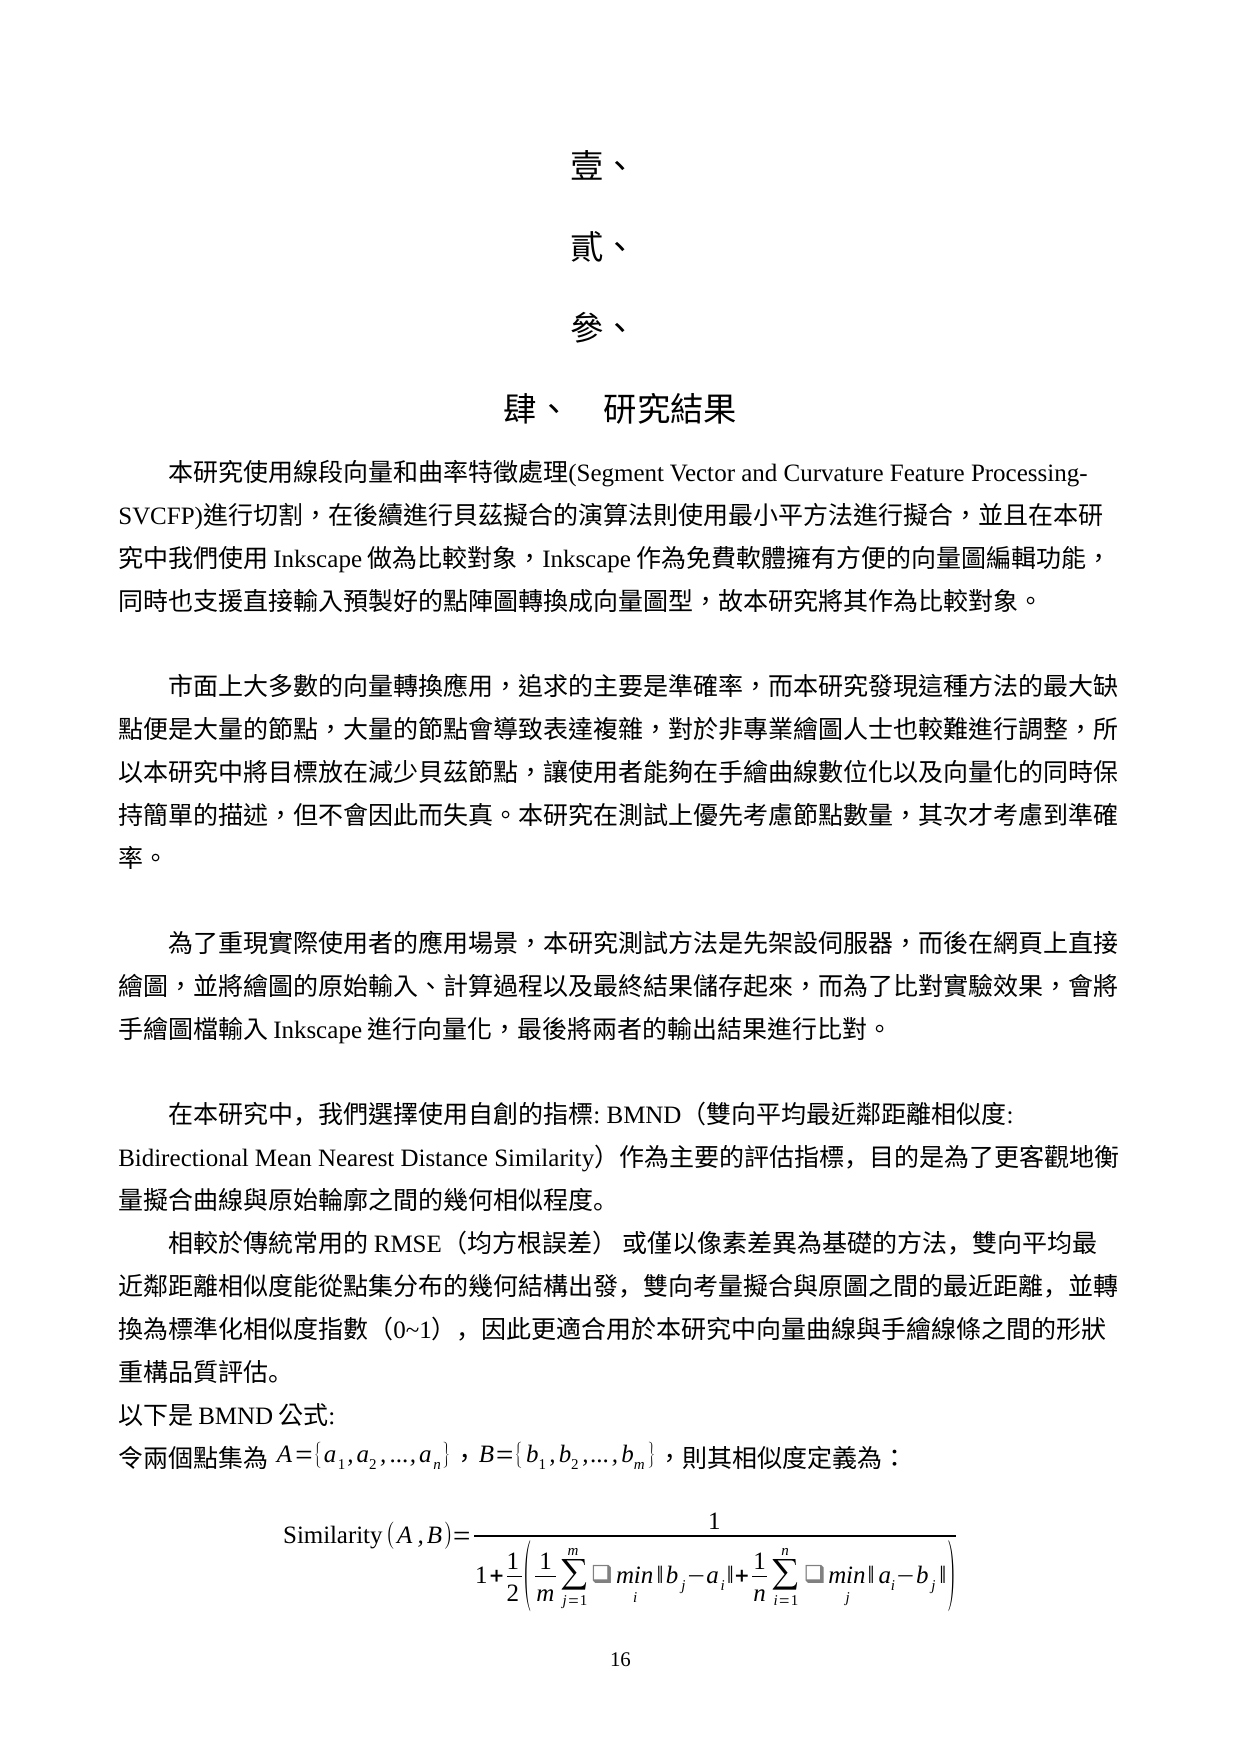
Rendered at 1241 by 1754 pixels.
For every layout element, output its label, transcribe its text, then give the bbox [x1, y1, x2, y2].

text 以下是BMND公式: [118, 1395, 1122, 1432]
text 為了重現實際使用者的應用場景，本研究測試方法是先架設伺服器，而後在網頁上直接繪圖，並將繪圖的原始輸入、計算過程以及最終結果儲存起來，而為了比對實驗效果，會將手繪圖檔輸入Inkscape進行向量化，最後將兩者的輸出結果進行比對。 [118, 923, 1122, 1046]
text 在本研究中，我們選擇使用自創的指標: BMND（雙向平均最近鄰距離相似度: Bidirectional Mean Nearest Distance Similarity）作為主要的評估指標，目的是為了更客觀地衡量擬合曲線與原始輪廓之間的幾何相似程度。 [118, 1093, 1122, 1217]
text 市面上大多數的向量轉換應用，追求的主要是準確率，而本研究發現這種方法的最大缺點便是大量的節點，大量的節點會導致表達複雜，對於非專業繪圖人士也較難進行調整，所以本研究中將目標放在減少貝茲節點，讓使用者能夠在手繪曲線數位化以及向量化的同時保持簡單的描述，但不會因此而失真。本研究在測試上優先考慮節點數量，其次才考慮到準確率。 [118, 665, 1122, 875]
text 本研究使用線段向量和曲率特徵處理(Segment Vector and Curvature Feature Processing-SVCFP)進行切割，在後續進行貝茲擬合的演算法則使用最小平方法進行擬合，並且在本研究中我們使用Inkscape做為比較對象，Inkscape作為免費軟體擁有方便的向量圖編輯功能，同時也支援直接輸入預製好的點陣圖轉換成向量圖型，故本研究將其作為比較對象。 [118, 451, 1122, 618]
list 研究結果 [118, 369, 1122, 444]
text 令兩個點集為 ，，則其相似度定義為： [118, 1438, 1122, 1475]
text 相較於傳統常用的 RMSE（均方根誤差） 或僅以像素差異為基礎的方法，雙向平均最近鄰距離相似度能從點集分布的幾何結構出發，雙向考量擬合與原圖之間的最近距離，並轉換為標準化相似度指數（0~1），因此更適合用於本研究中向量曲線與手繪線條之間的形狀重構品質評估。 [118, 1223, 1122, 1389]
